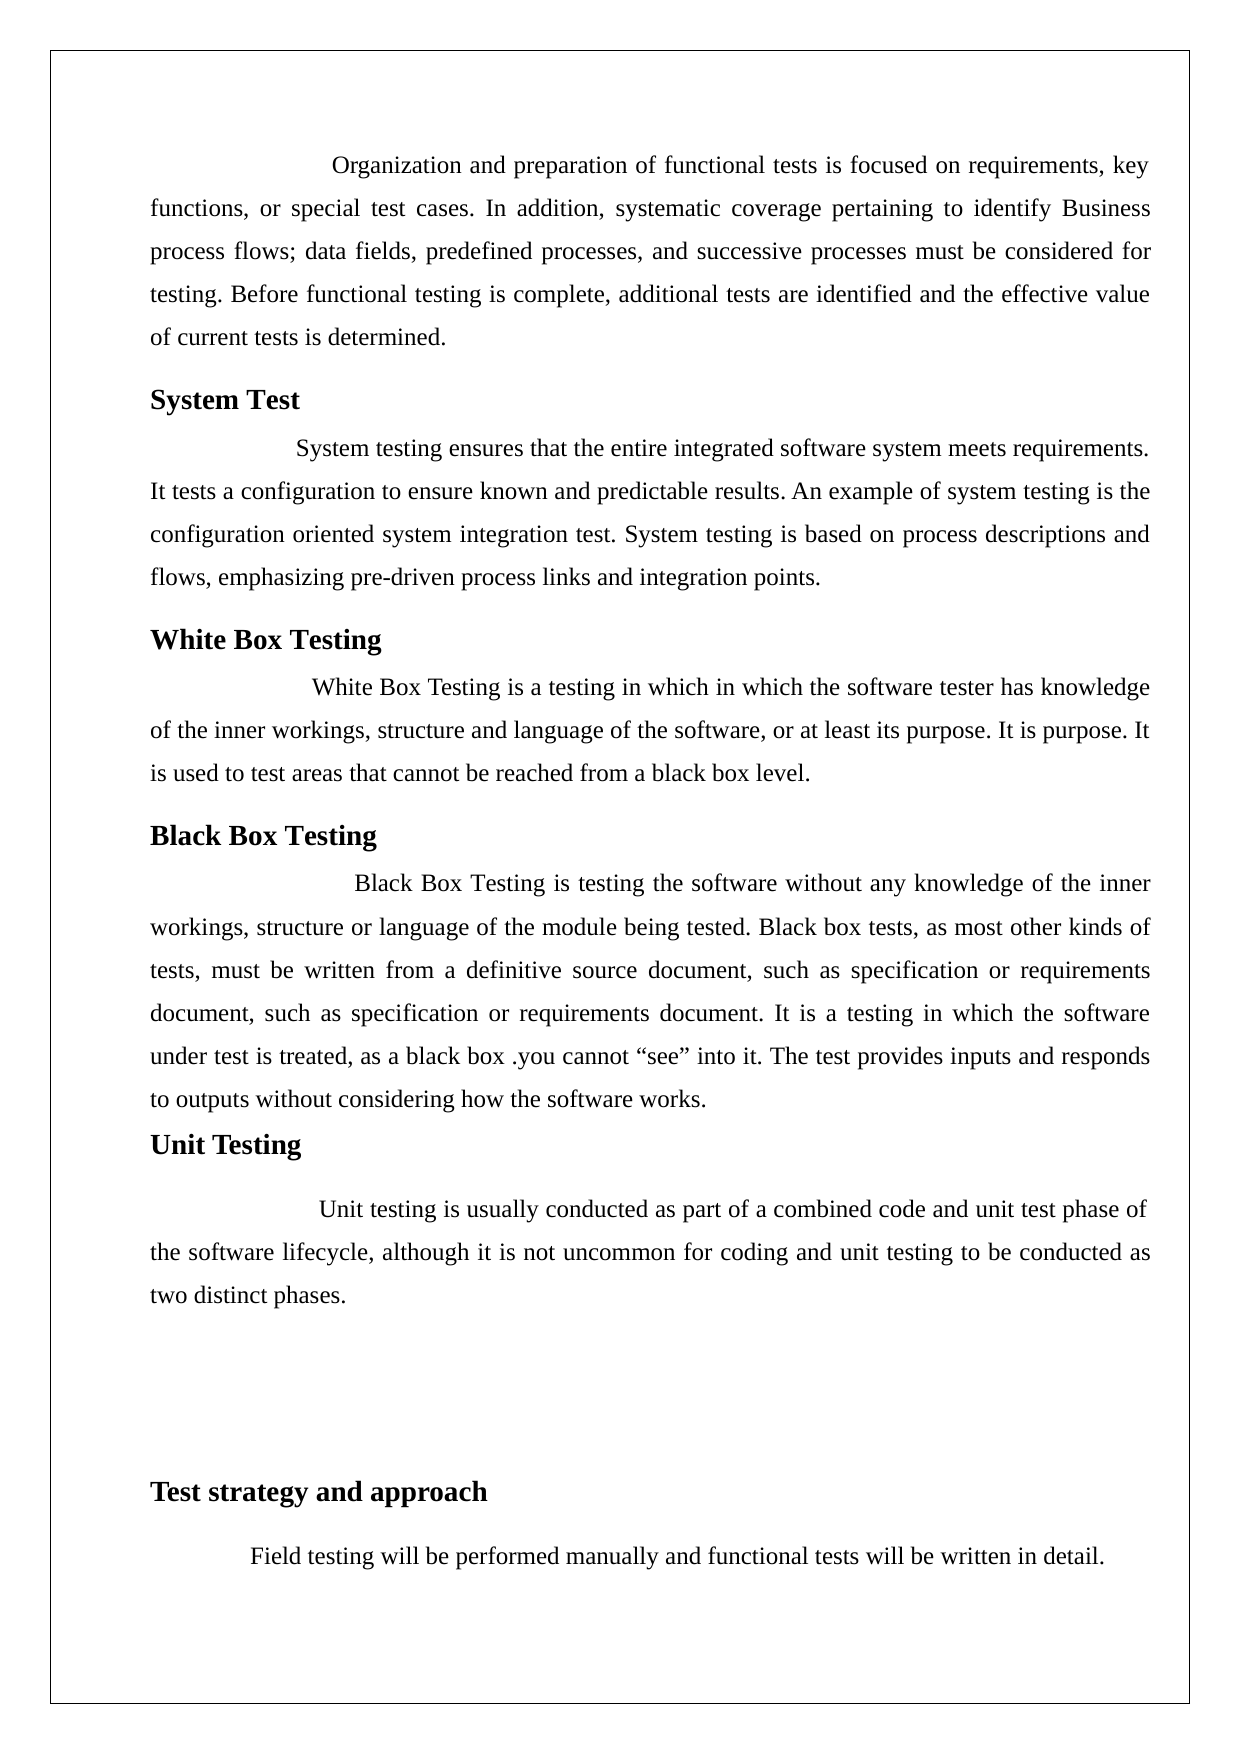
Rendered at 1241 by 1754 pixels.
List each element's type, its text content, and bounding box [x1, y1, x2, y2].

text White Box Testing is a testing in which in which the software tester has knowledge of the inner workings, structure and language of the software, or at least its purpose. It is purpose. It is used to test areas that cannot be reached from a black box level. [150, 672, 1152, 787]
subtitle Black Box Testing is testing the software without any knowledge of the inner workings, structure or language of the module being tested. Black box tests, as most other kinds of tests, must be written from a definitive source document, such as specification or requirements document, such as specification or requirements document. It is a testing in which the software under test is treated, as a black box .you cannot “see” into it. The test provides inputs and responds to outputs without considering how the software works. [150, 868, 1152, 1113]
text Field testing will be performed manually and functional tests will be written in detail. [150, 1541, 1152, 1570]
text Organization and preparation of functional tests is focused on requirements, key functions, or special test cases. In addition, systematic coverage pertaining to identify Business process flows; data fields, predefined processes, and successive processes must be considered for testing. Before functional testing is complete, additional tests are identified and the effective value of current tests is determined. [150, 150, 1152, 351]
text Unit Testing [150, 1127, 1152, 1161]
text Test strategy and approach [150, 1474, 1152, 1508]
subtitle Black Box Testing [150, 818, 1152, 852]
text Unit testing is usually conducted as part of a combined code and unit test phase of the software lifecycle, although it is not uncommon for coding and unit testing to be conducted as two distinct phases. [150, 1194, 1152, 1309]
text System testing ensures that the entire integrated software system meets requirements. It tests a configuration to ensure known and predictable results. An example of system testing is the configuration oriented system integration test. System testing is based on process descriptions and flows, emphasizing pre-driven process links and integration points. [150, 433, 1152, 591]
subtitle System Test [150, 382, 1152, 416]
subtitle White Box Testing [150, 622, 1152, 655]
